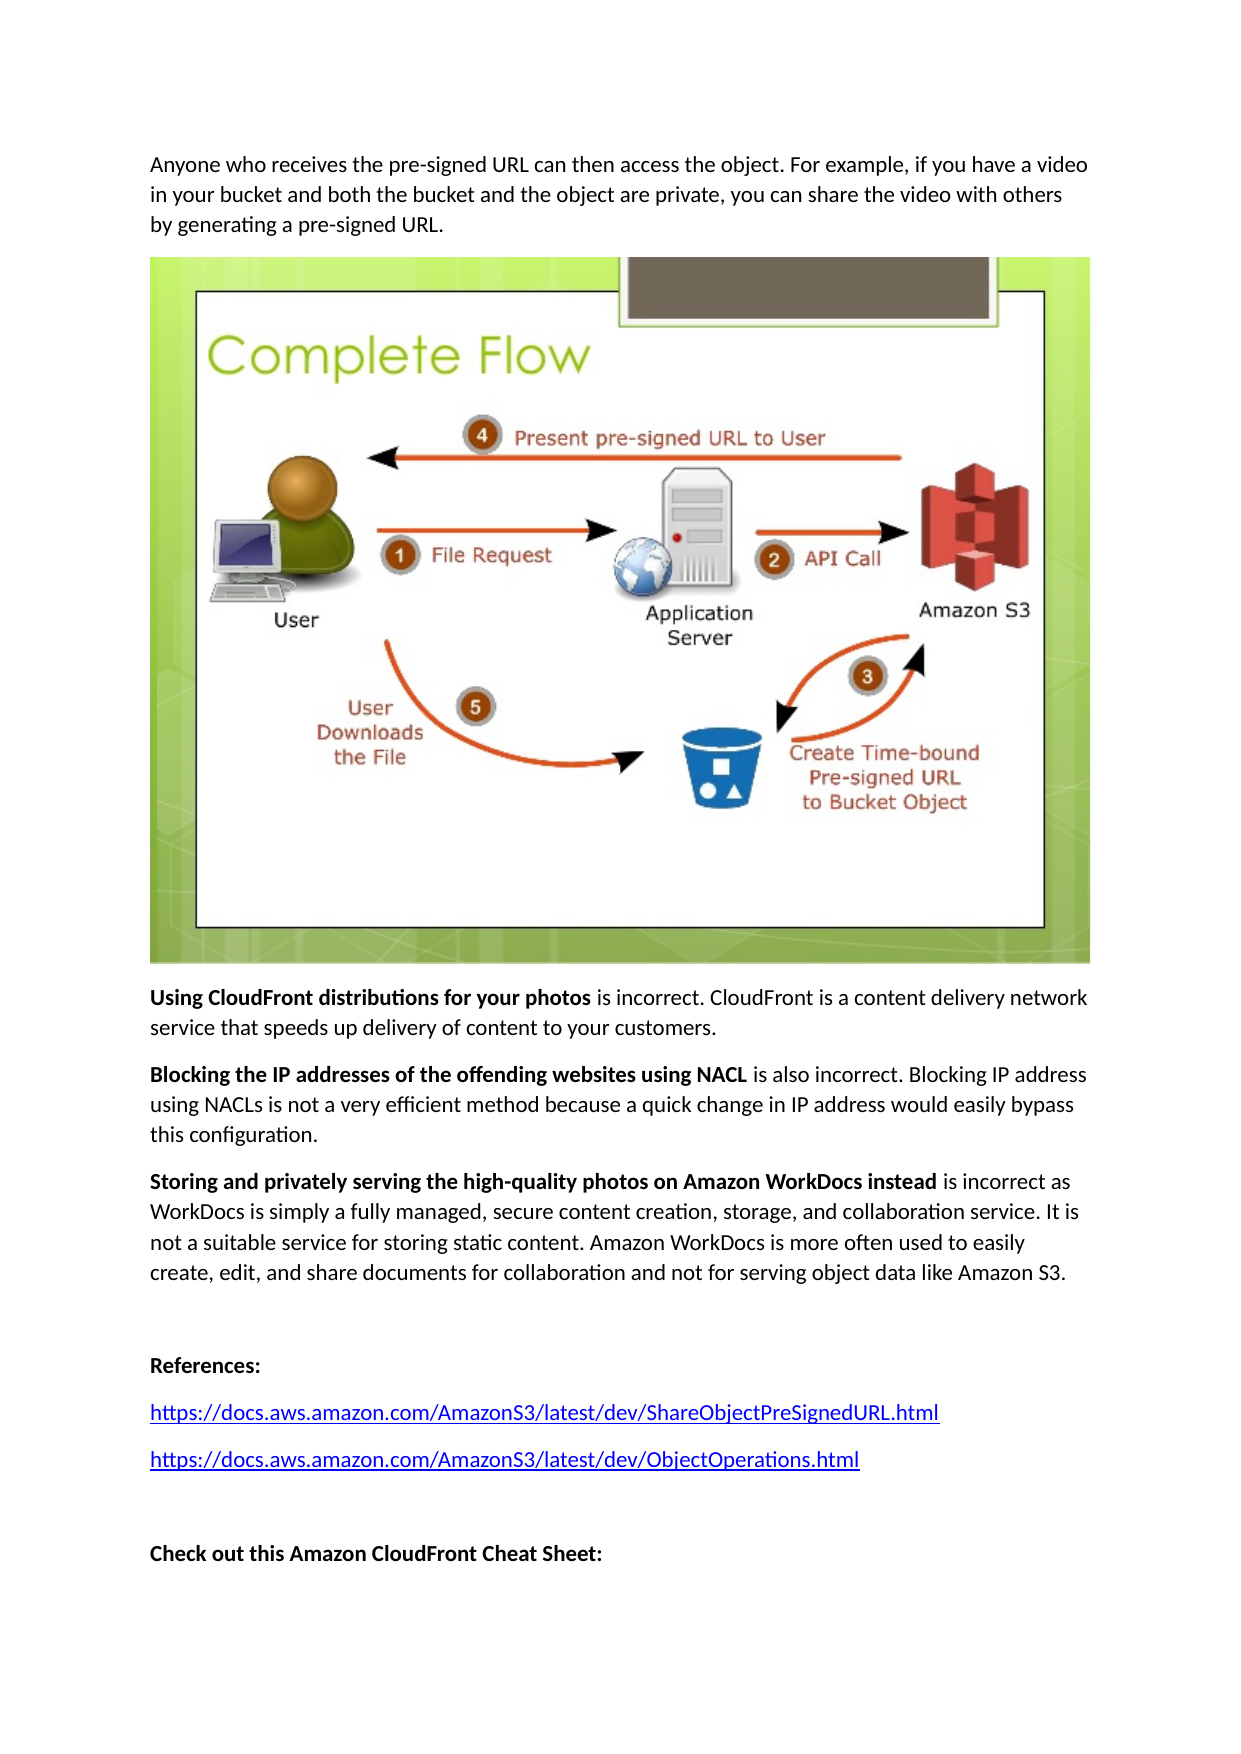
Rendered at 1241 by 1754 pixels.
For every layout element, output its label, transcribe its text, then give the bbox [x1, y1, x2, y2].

text https://docs.aws.amazon.com/AmazonS3/latest/dev/ShareObjectPreSignedURL.html [150, 1398, 1090, 1426]
picture [150, 257, 1091, 964]
text https://docs.aws.amazon.com/AmazonS3/latest/dev/ObjectOperations.html [150, 1445, 1090, 1473]
text Anyone who receives the pre-signed URL can then access the object. For example, if you have a video in your bucket and both the bucket and the object are private, you can share the video with others by generating a pre-signed URL. [150, 150, 1090, 238]
text Blocking the IP addresses of the offending websites using NACL is also incorrect. Blocking IP address using NACLs is not a very efficient method because a quick change in IP address would easily bypass this configuration. [150, 1060, 1090, 1148]
text Using CloudFront distributions for your photos is incorrect. CloudFront is a content delivery network service that speeds up delivery of content to your customers. [150, 983, 1090, 1041]
text References: [150, 1352, 1090, 1379]
text Storing and privately serving the high-quality photos on Amazon WorkDocs instead is incorrect as WorkDocs is simply a fully managed, secure content creation, storage, and collaboration service. It is not a suitable service for storing static content. Amazon WorkDocs is more often used to easily create, edit, and share documents for collaboration and not for serving object data like Amazon S3. [150, 1167, 1090, 1286]
text Check out this Amazon CloudFront Cheat Sheet: [150, 1539, 1090, 1567]
